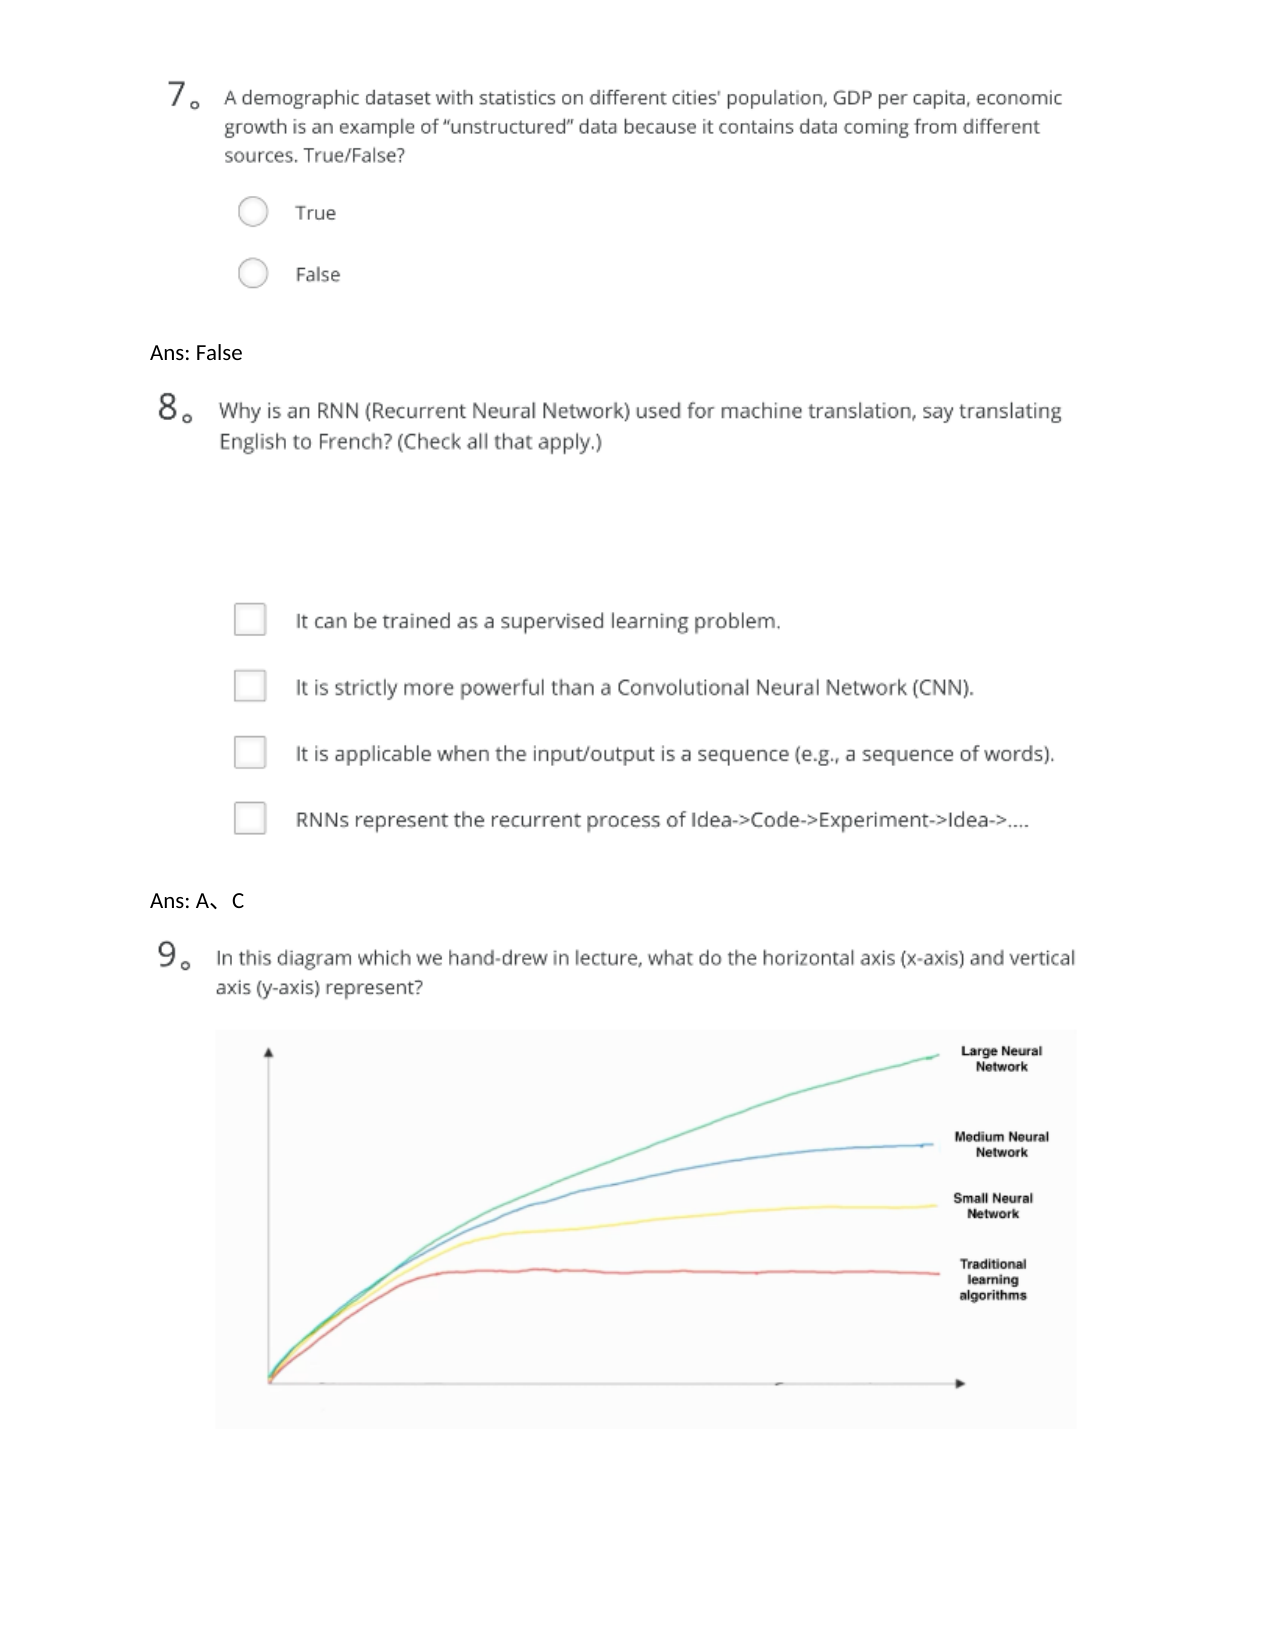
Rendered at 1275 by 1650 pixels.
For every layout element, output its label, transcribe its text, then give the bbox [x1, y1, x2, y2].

picture [150, 933, 1125, 1429]
picture [150, 384, 1108, 863]
text Ans: False [75, 338, 1200, 366]
picture [150, 75, 1125, 319]
text Ans: A、C [75, 881, 1200, 915]
